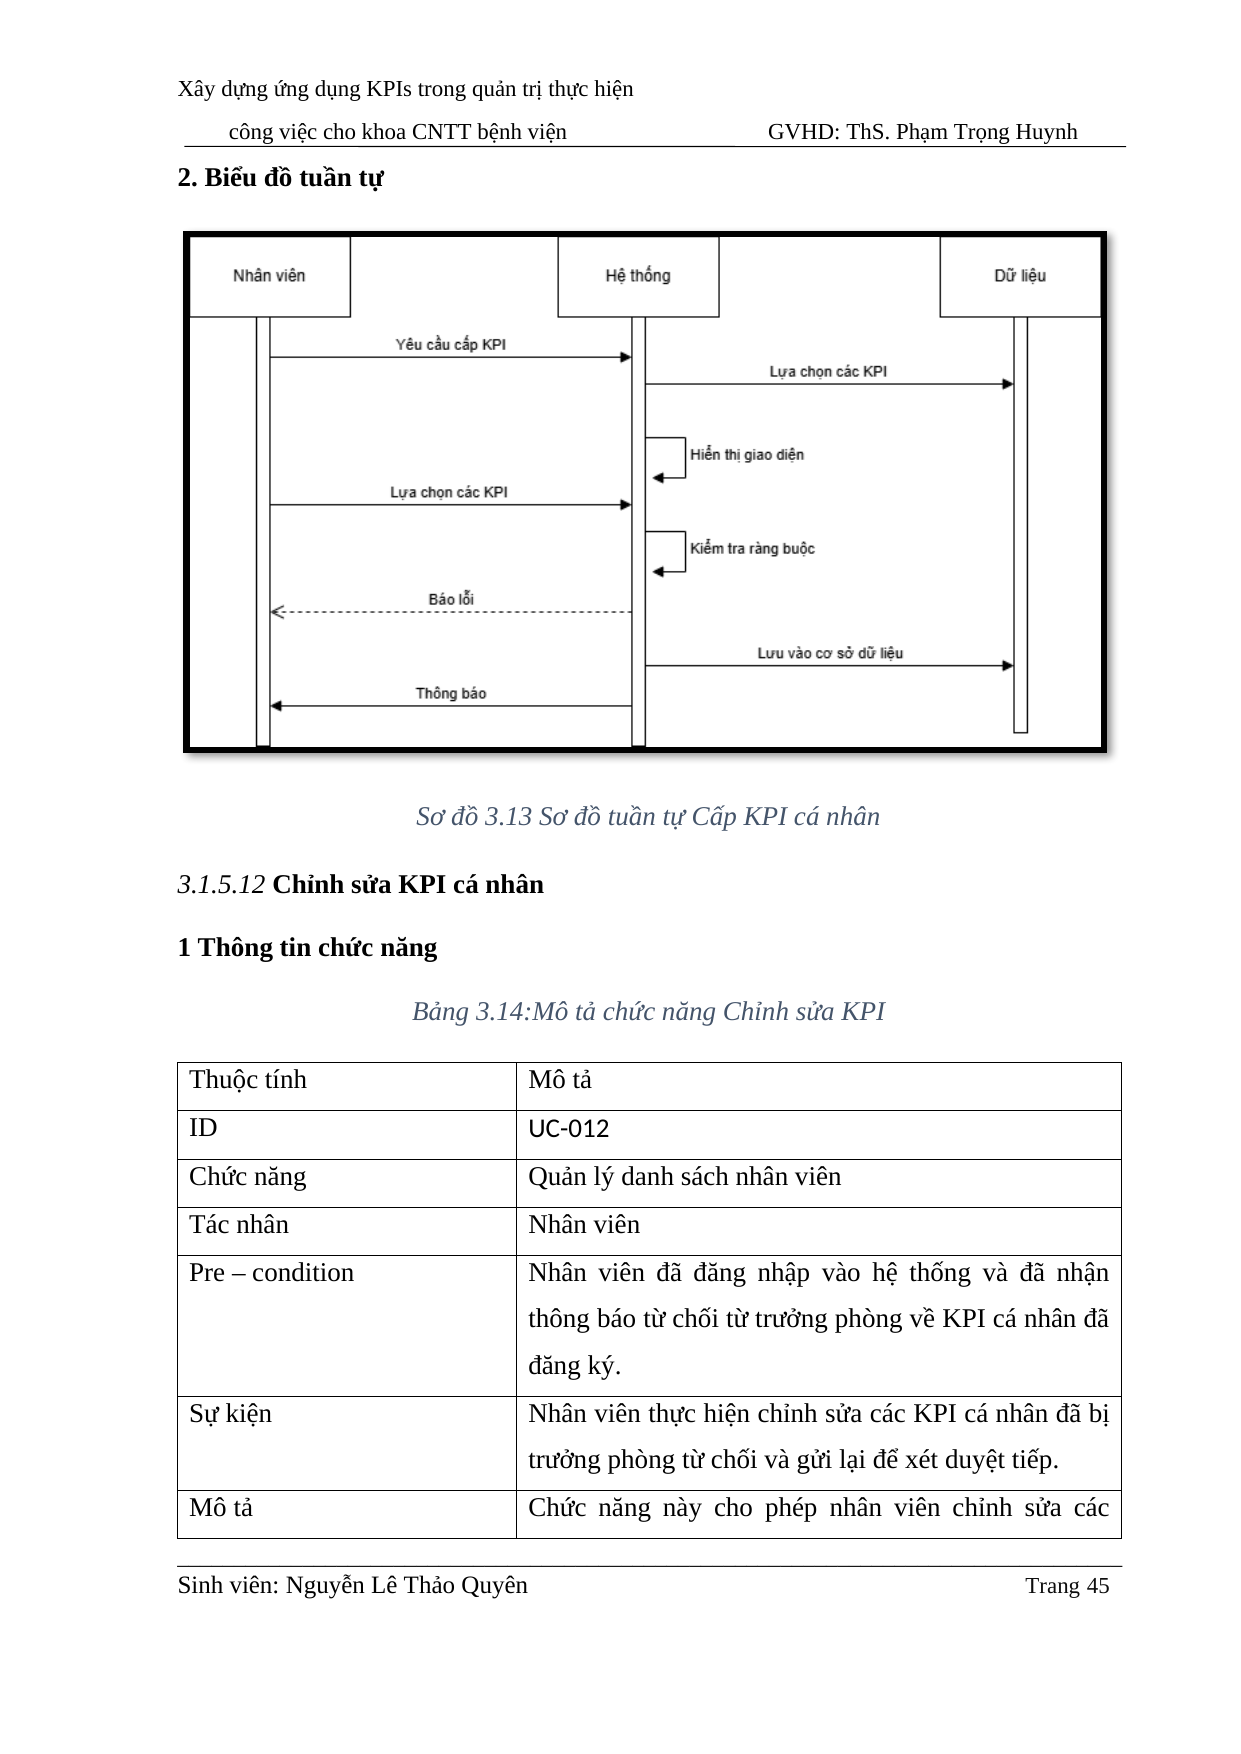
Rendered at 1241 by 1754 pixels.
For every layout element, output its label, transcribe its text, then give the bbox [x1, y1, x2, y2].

table_cell Tác nhân [178, 1208, 516, 1255]
table_header Thuộc tính [178, 1063, 516, 1110]
table_cell Nhân viên đã đăng nhập vào hệ thống và đã nhận thông báo từ chối từ trưởng phòng về KPI cá nhân đã đăng ký. [517, 1256, 1121, 1396]
table_cell Pre – condition [178, 1256, 516, 1396]
table_cell Chức năng [178, 1160, 516, 1207]
table_cell Nhân viên [517, 1208, 1121, 1255]
table_cell Quản lý danh sách nhân viên [517, 1160, 1121, 1207]
text Bảng 3.14:Mô tả chức năng Chỉnh sửa KPI [177, 994, 1122, 1026]
text 2. Biểu đồ tuần tự [177, 161, 1122, 192]
table_cell Sự kiện [178, 1397, 516, 1490]
table_cell ID [178, 1111, 516, 1159]
table_header Mô tả [517, 1063, 1121, 1110]
picture [190, 237, 1101, 747]
table_cell Mô tả [178, 1491, 516, 1538]
table_cell UC-012 [517, 1111, 1121, 1159]
subtitle Chỉnh sửa KPI cá nhân [177, 868, 1122, 899]
text 1 Thông tin chức năng [177, 931, 1122, 962]
text Sơ đồ 3.13 Sơ đồ tuần tự Cấp KPI cá nhân [177, 800, 1122, 832]
table_cell Nhân viên thực hiện chỉnh sửa các KPI cá nhân đã bị trưởng phòng từ chối và gửi lại để xét duyệt tiếp. [517, 1397, 1121, 1490]
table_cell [517, 1491, 1121, 1538]
